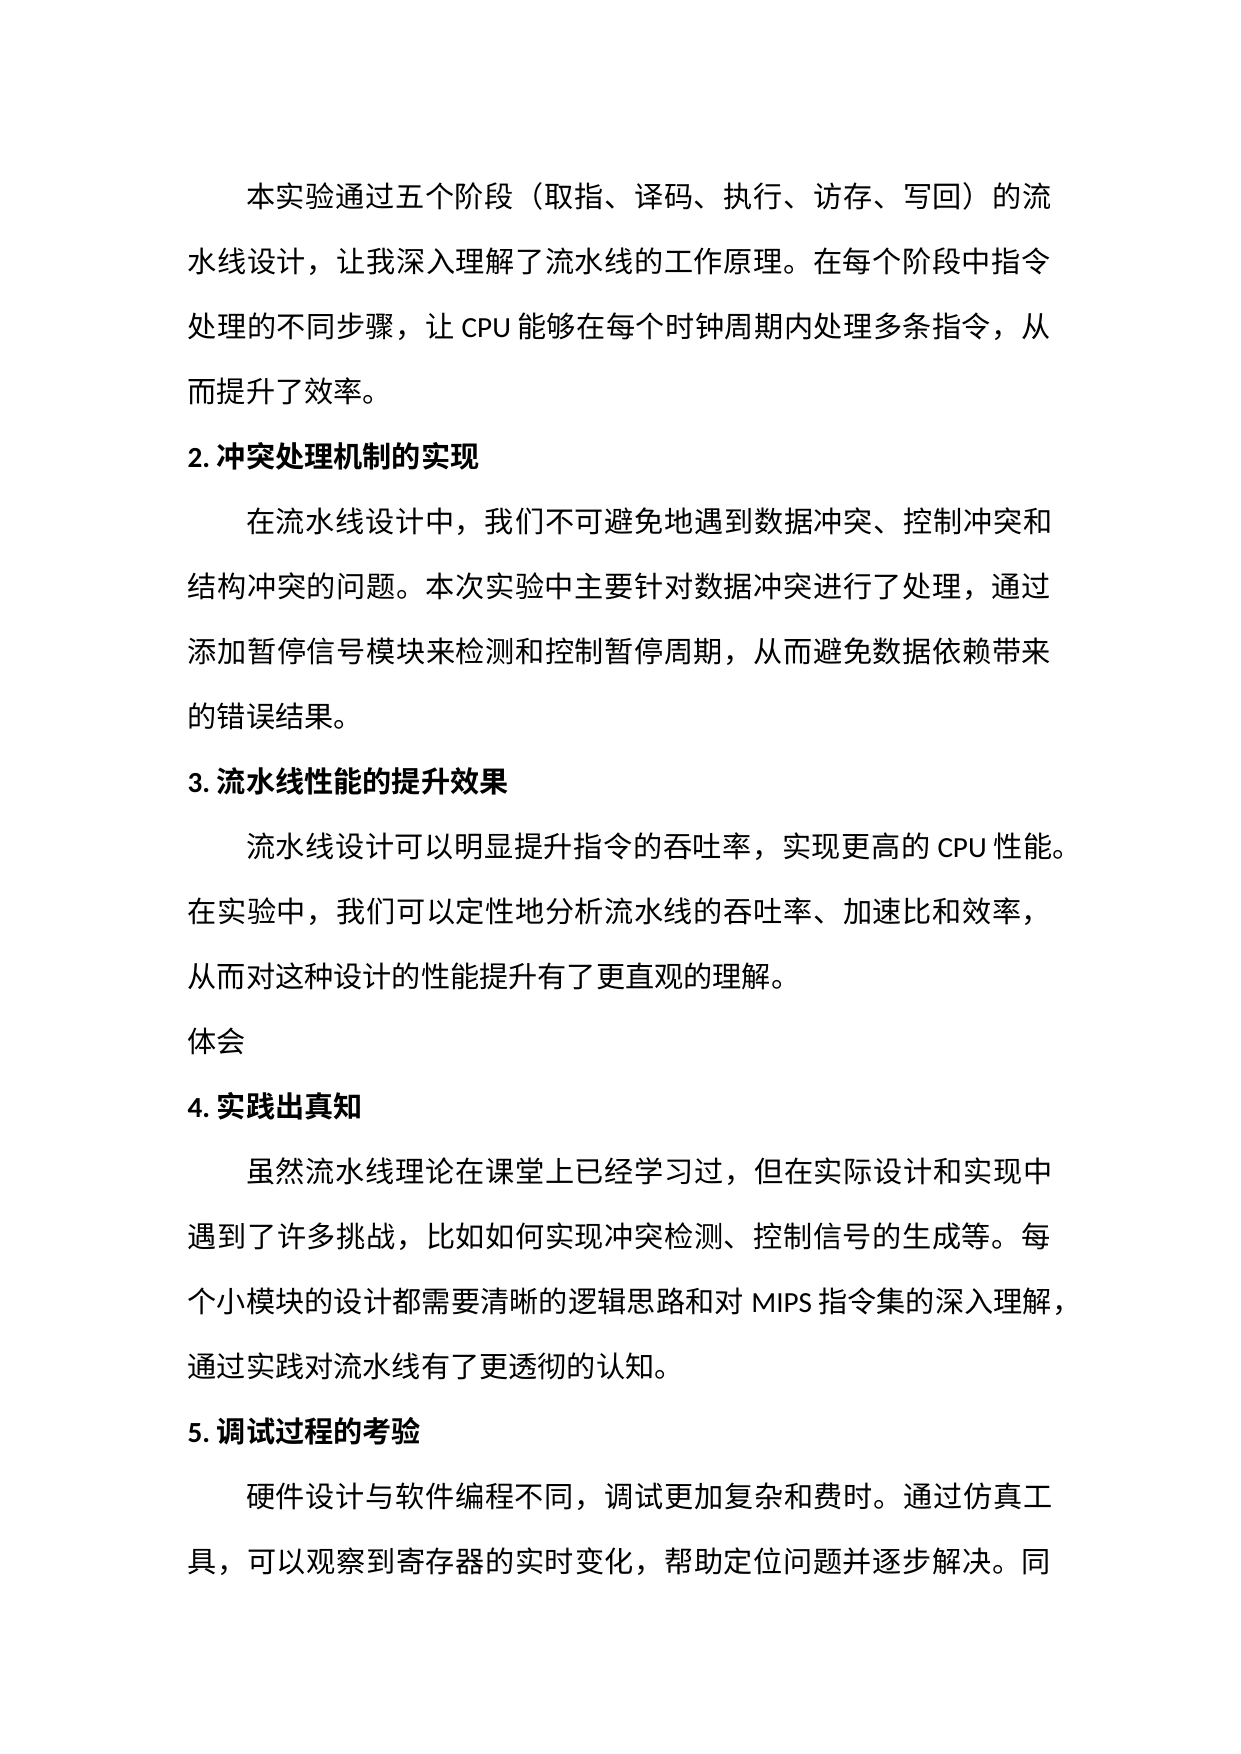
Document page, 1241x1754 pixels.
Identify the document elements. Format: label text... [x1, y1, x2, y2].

text 3. 流水线性能的提升效果 [187, 747, 1053, 812]
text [187, 1462, 1053, 1592]
text 5. 调试过程的考验 [187, 1397, 1053, 1462]
text 2. 冲突处理机制的实现 [187, 422, 1053, 487]
text 体会 [187, 1007, 1053, 1072]
text 在流水线设计中，我们不可避免地遇到数据冲突、控制冲突和结构冲突的问题。本次实验中主要针对数据冲突进行了处理，通过添加暂停信号模块来检测和控制暂停周期，从而避免数据依赖带来的错误结果。 [187, 487, 1053, 747]
text 流水线设计可以明显提升指令的吞吐率，实现更高的CPU性能。在实验中，我们可以定性地分析流水线的吞吐率、加速比和效率，从而对这种设计的性能提升有了更直观的理解。 [187, 812, 1053, 1007]
text 4. 实践出真知 [187, 1072, 1053, 1137]
text 本实验通过五个阶段（取指、译码、执行、访存、写回）的流水线设计，让我深入理解了流水线的工作原理。在每个阶段中指令处理的不同步骤，让CPU能够在每个时钟周期内处理多条指令，从而提升了效率。 [187, 162, 1053, 422]
text 虽然流水线理论在课堂上已经学习过，但在实际设计和实现中遇到了许多挑战，比如如何实现冲突检测、控制信号的生成等。每个小模块的设计都需要清晰的逻辑思路和对MIPS指令集的深入理解，通过实践对流水线有了更透彻的认知。 [187, 1137, 1053, 1397]
